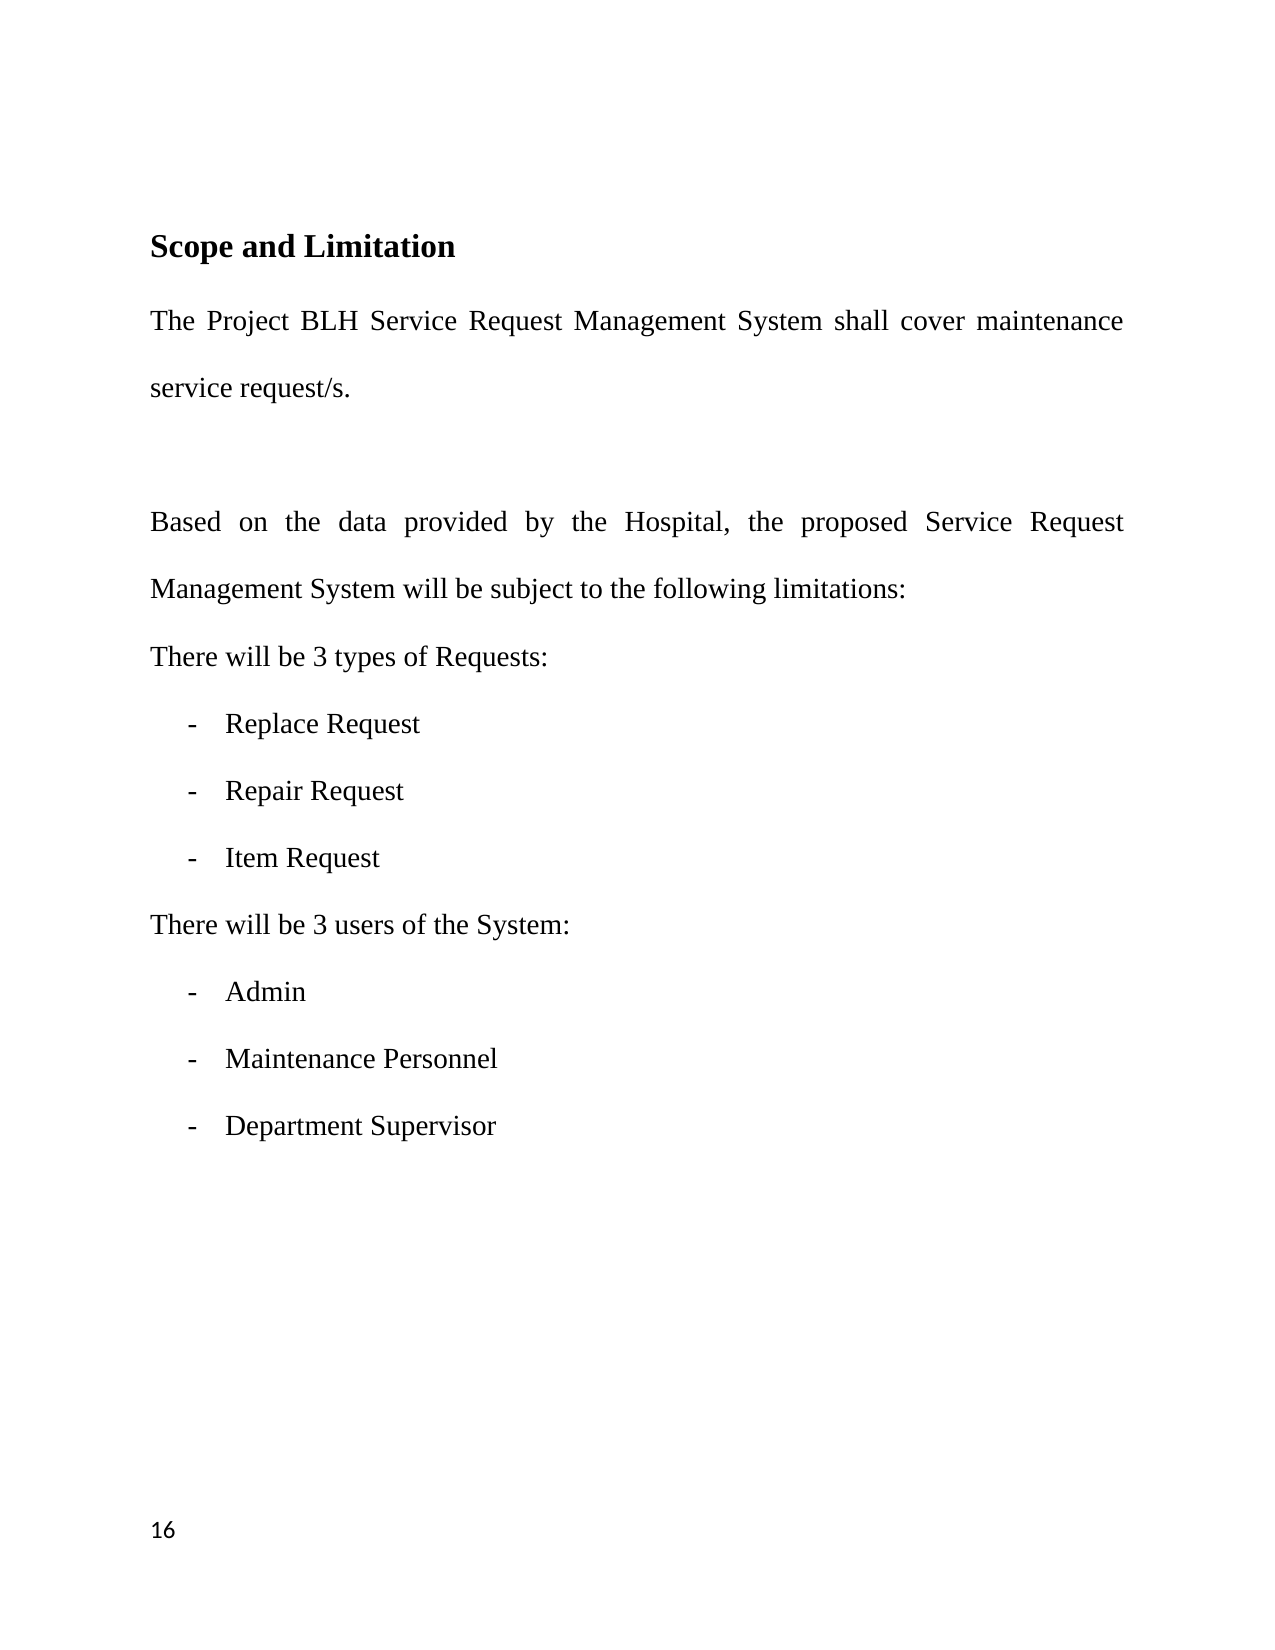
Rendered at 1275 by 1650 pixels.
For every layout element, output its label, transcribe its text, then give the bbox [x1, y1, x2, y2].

list Admin [187, 974, 1125, 1008]
text There will be 3 types of Requests: [150, 639, 1125, 672]
list Replace Request [187, 706, 1125, 739]
text The Project BLH Service Request Management System shall cover maintenance service request/s. [150, 303, 1125, 404]
list Repair Request [187, 773, 1125, 806]
text Scope and Limitation [150, 227, 1125, 265]
text There will be 3 users of the System: [150, 907, 1125, 941]
list Department Supervisor [187, 1108, 1125, 1142]
text Based on the data provided by the Hospital, the proposed Service Request Management System will be subject to the following limitations: [150, 504, 1125, 605]
list Maintenance Personnel [187, 1041, 1125, 1075]
list Item Request [187, 840, 1125, 873]
